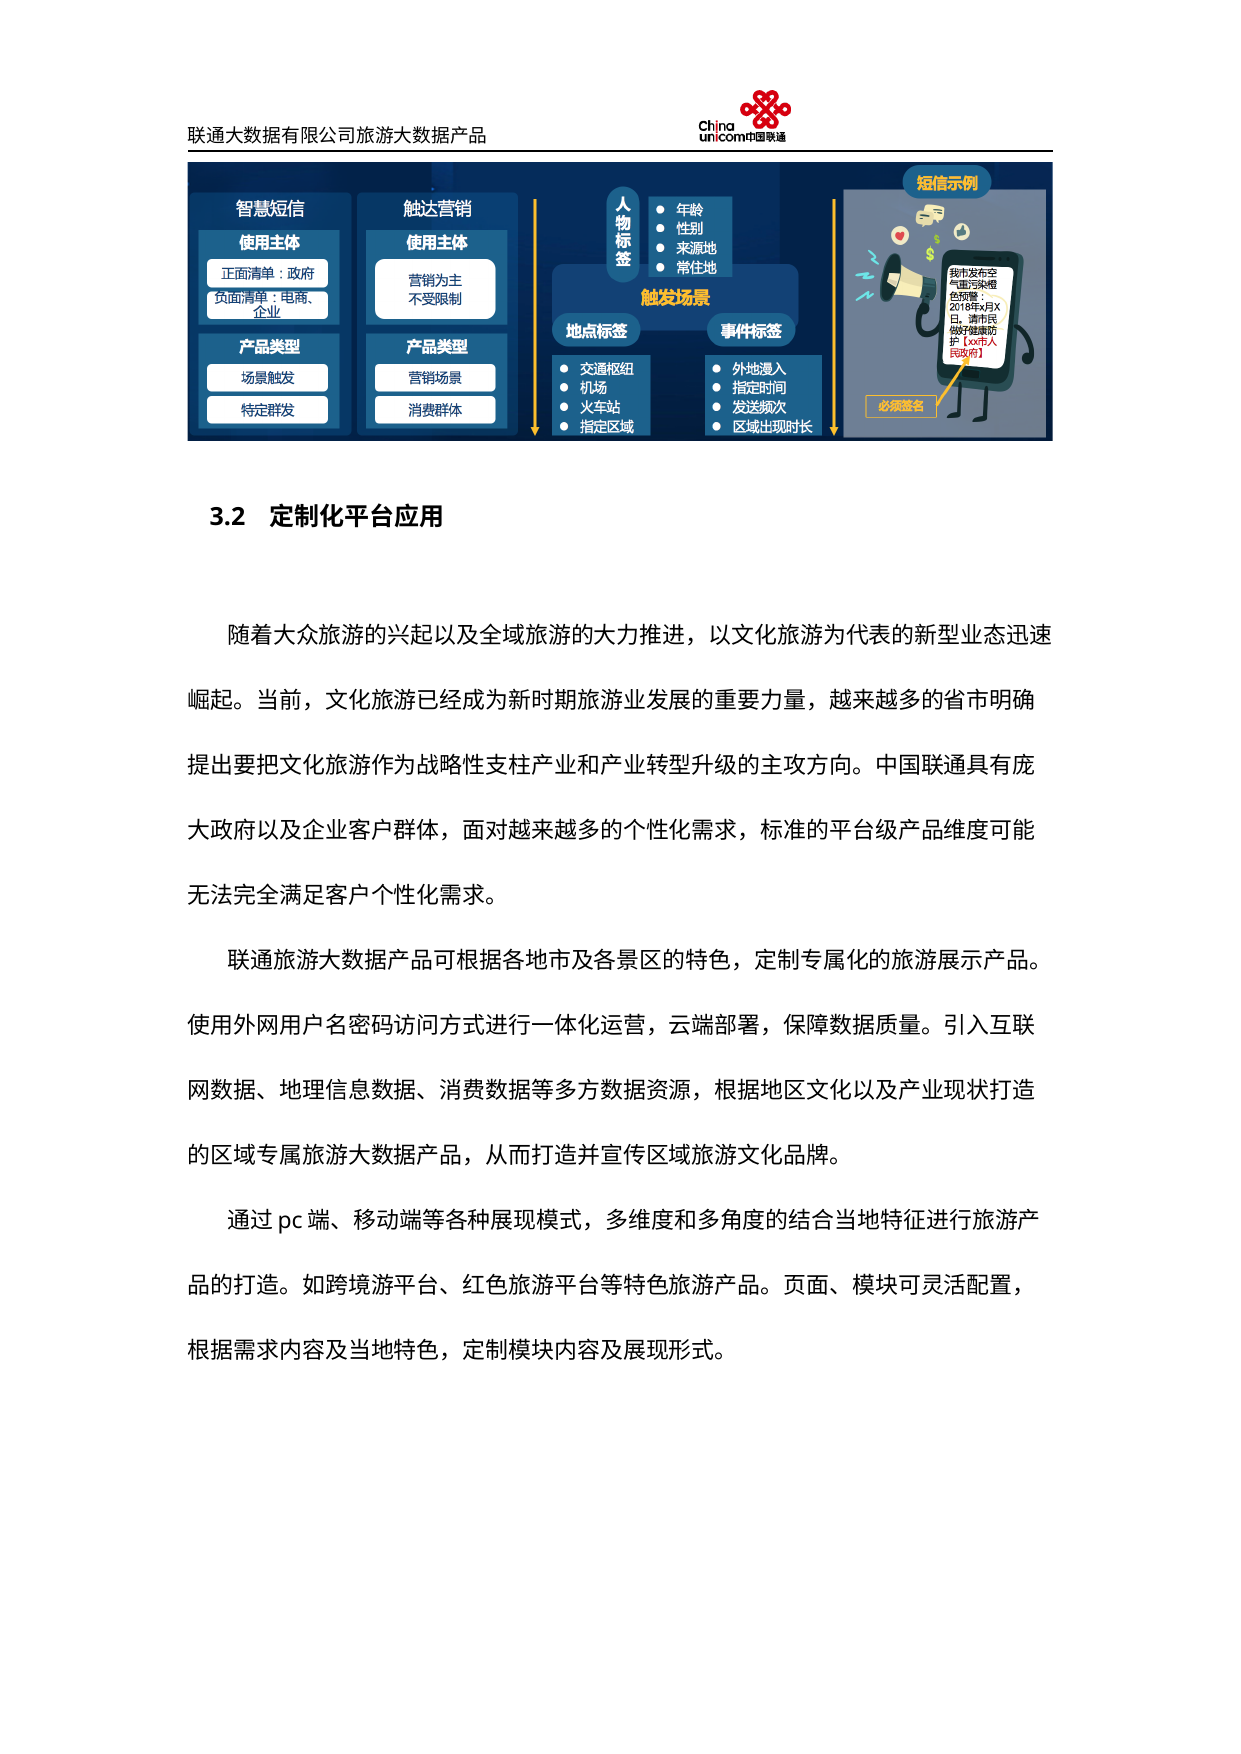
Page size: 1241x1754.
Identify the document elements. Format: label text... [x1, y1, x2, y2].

text 通过pc端、移动端等各种展现模式，多维度和多角度的结合当地特征进行旅游产品的打造。如跨境游平台、红色旅游平台等特色旅游产品。页面、模块可灵活配置，根据需求内容及当地特色，定制模块内容及展现形式。 [187, 1186, 1053, 1381]
text 联通旅游大数据产品可根据各地市及各景区的特色，定制专属化的旅游展示产品。使用外网用户名密码访问方式进行一体化运营，云端部署，保障数据质量。引入互联网数据、地理信息数据、消费数据等多方数据资源，根据地区文化以及产业现状打造的区域专属旅游大数据产品，从而打造并宣传区域旅游文化品牌。 [187, 926, 1053, 1186]
text 随着大众旅游的兴起以及全域旅游的大力推进，以文化旅游为代表的新型业态迅速崛起。当前，文化旅游已经成为新时期旅游业发展的重要力量，越来越多的省市明确提出要把文化旅游作为战略性支柱产业和产业转型升级的主攻方向。中国联通具有庞大政府以及企业客户群体，面对越来越多的个性化需求，标准的平台级产品维度可能无法完全满足客户个性化需求。 [187, 601, 1053, 926]
picture [672, 88, 822, 143]
picture [187, 162, 1053, 441]
subtitle 定制化平台应用 [209, 482, 1031, 547]
